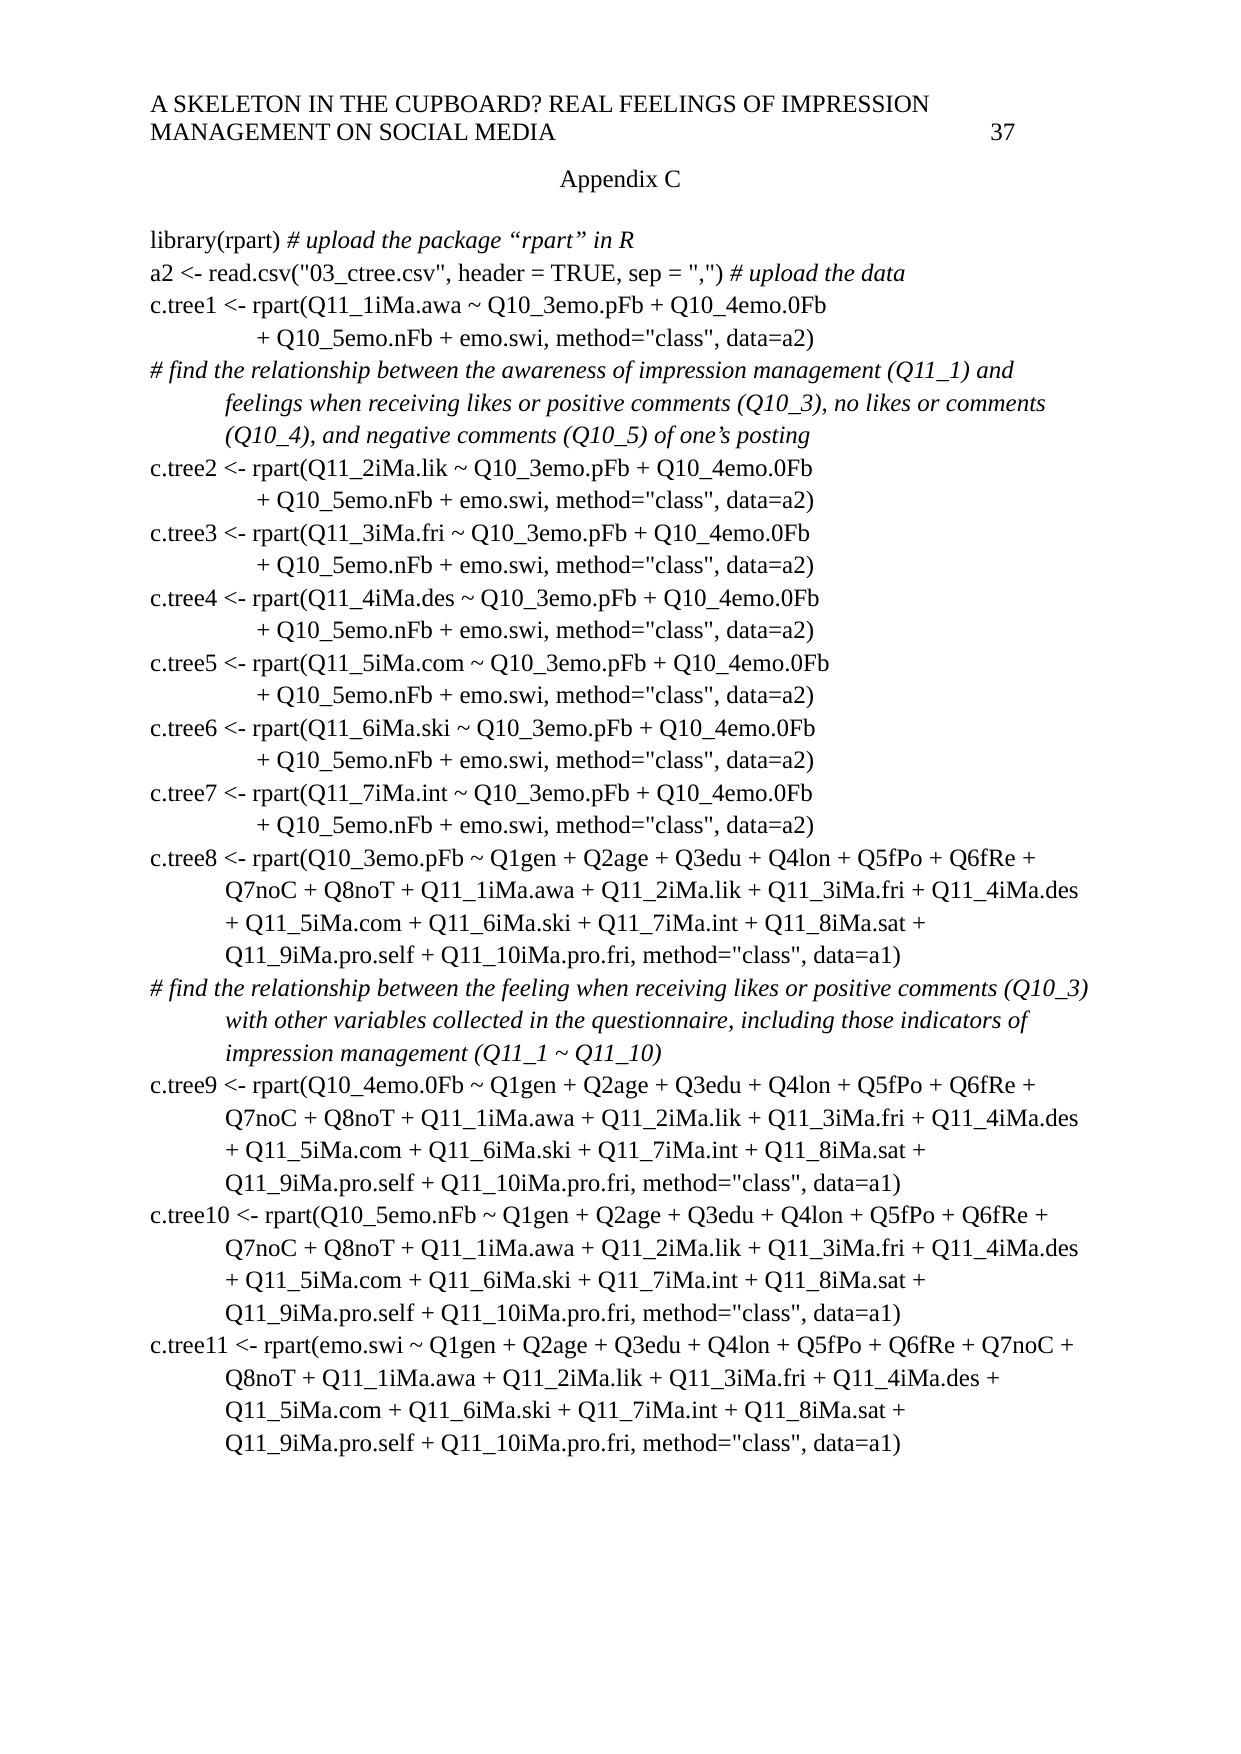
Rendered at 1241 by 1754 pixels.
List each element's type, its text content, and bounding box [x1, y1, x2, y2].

text c.tree1 <- rpart(Q11_1iMa.awa ~ Q10_3emo.pFb + Q10_4emo.0Fb [150, 288, 1090, 321]
text + Q10_5emo.nFb + emo.swi, method="class", data=a2) [150, 483, 1090, 516]
text c.tree2 <- rpart(Q11_2iMa.lik ~ Q10_3emo.pFb + Q10_4emo.0Fb [150, 451, 1090, 483]
text a2 <- read.csv("03_ctree.csv", header = TRUE, sep = ",") # upload the data [150, 256, 1090, 288]
text c.tree8 <- rpart(Q10_3emo.pFb ~ Q1gen + Q2age + Q3edu + Q4lon + Q5fPo + Q6fRe + Q7noC + Q8noT + Q11_1iMa.awa + Q11_2iMa.lik + Q11_3iMa.fri + Q11_4iMa.des + Q11_5iMa.com + Q11_6iMa.ski + Q11_7iMa.int + Q11_8iMa.sat + Q11_9iMa.pro.self + Q11_10iMa.pro.fri, method="class", data=a1) [150, 841, 1090, 971]
text c.tree5 <- rpart(Q11_5iMa.com ~ Q10_3emo.pFb + Q10_4emo.0Fb [150, 646, 1090, 678]
text + Q10_5emo.nFb + emo.swi, method="class", data=a2) [150, 808, 1090, 841]
text + Q10_5emo.nFb + emo.swi, method="class", data=a2) [150, 321, 1090, 353]
text library(rpart) # upload the package “rpart” in R [150, 223, 1090, 256]
text c.tree6 <- rpart(Q11_6iMa.ski ~ Q10_3emo.pFb + Q10_4emo.0Fb [150, 711, 1090, 743]
text c.tree10 <- rpart(Q10_5emo.nFb ~ Q1gen + Q2age + Q3edu + Q4lon + Q5fPo + Q6fRe + Q7noC + Q8noT + Q11_1iMa.awa + Q11_2iMa.lik + Q11_3iMa.fri + Q11_4iMa.des + Q11_5iMa.com + Q11_6iMa.ski + Q11_7iMa.int + Q11_8iMa.sat + Q11_9iMa.pro.self + Q11_10iMa.pro.fri, method="class", data=a1) [150, 1198, 1090, 1328]
text + Q10_5emo.nFb + emo.swi, method="class", data=a2) [150, 613, 1090, 646]
text c.tree3 <- rpart(Q11_3iMa.fri ~ Q10_3emo.pFb + Q10_4emo.0Fb [150, 516, 1090, 548]
text Appendix C [150, 162, 1090, 194]
text + Q10_5emo.nFb + emo.swi, method="class", data=a2) [150, 743, 1090, 776]
text c.tree4 <- rpart(Q11_4iMa.des ~ Q10_3emo.pFb + Q10_4emo.0Fb [150, 581, 1090, 613]
text c.tree11 <- rpart(emo.swi ~ Q1gen + Q2age + Q3edu + Q4lon + Q5fPo + Q6fRe + Q7noC + Q8noT + Q11_1iMa.awa + Q11_2iMa.lik + Q11_3iMa.fri + Q11_4iMa.des + Q11_5iMa.com + Q11_6iMa.ski + Q11_7iMa.int + Q11_8iMa.sat + Q11_9iMa.pro.self + Q11_10iMa.pro.fri, method="class", data=a1) [150, 1328, 1090, 1458]
text # find the relationship between the awareness of impression management (Q11_1) and feelings when receiving likes or positive comments (Q10_3), no likes or comments (Q10_4), and negative comments (Q10_5) of one’s posting [150, 353, 1090, 451]
text # find the relationship between the feeling when receiving likes or positive comments (Q10_3) with other variables collected in the questionnaire, including those indicators of impression management (Q11_1 ~ Q11_10) [150, 971, 1090, 1068]
text c.tree9 <- rpart(Q10_4emo.0Fb ~ Q1gen + Q2age + Q3edu + Q4lon + Q5fPo + Q6fRe + Q7noC + Q8noT + Q11_1iMa.awa + Q11_2iMa.lik + Q11_3iMa.fri + Q11_4iMa.des + Q11_5iMa.com + Q11_6iMa.ski + Q11_7iMa.int + Q11_8iMa.sat + Q11_9iMa.pro.self + Q11_10iMa.pro.fri, method="class", data=a1) [150, 1068, 1090, 1198]
text + Q10_5emo.nFb + emo.swi, method="class", data=a2) [150, 678, 1090, 711]
text c.tree7 <- rpart(Q11_7iMa.int ~ Q10_3emo.pFb + Q10_4emo.0Fb [150, 776, 1090, 808]
text + Q10_5emo.nFb + emo.swi, method="class", data=a2) [150, 548, 1090, 581]
